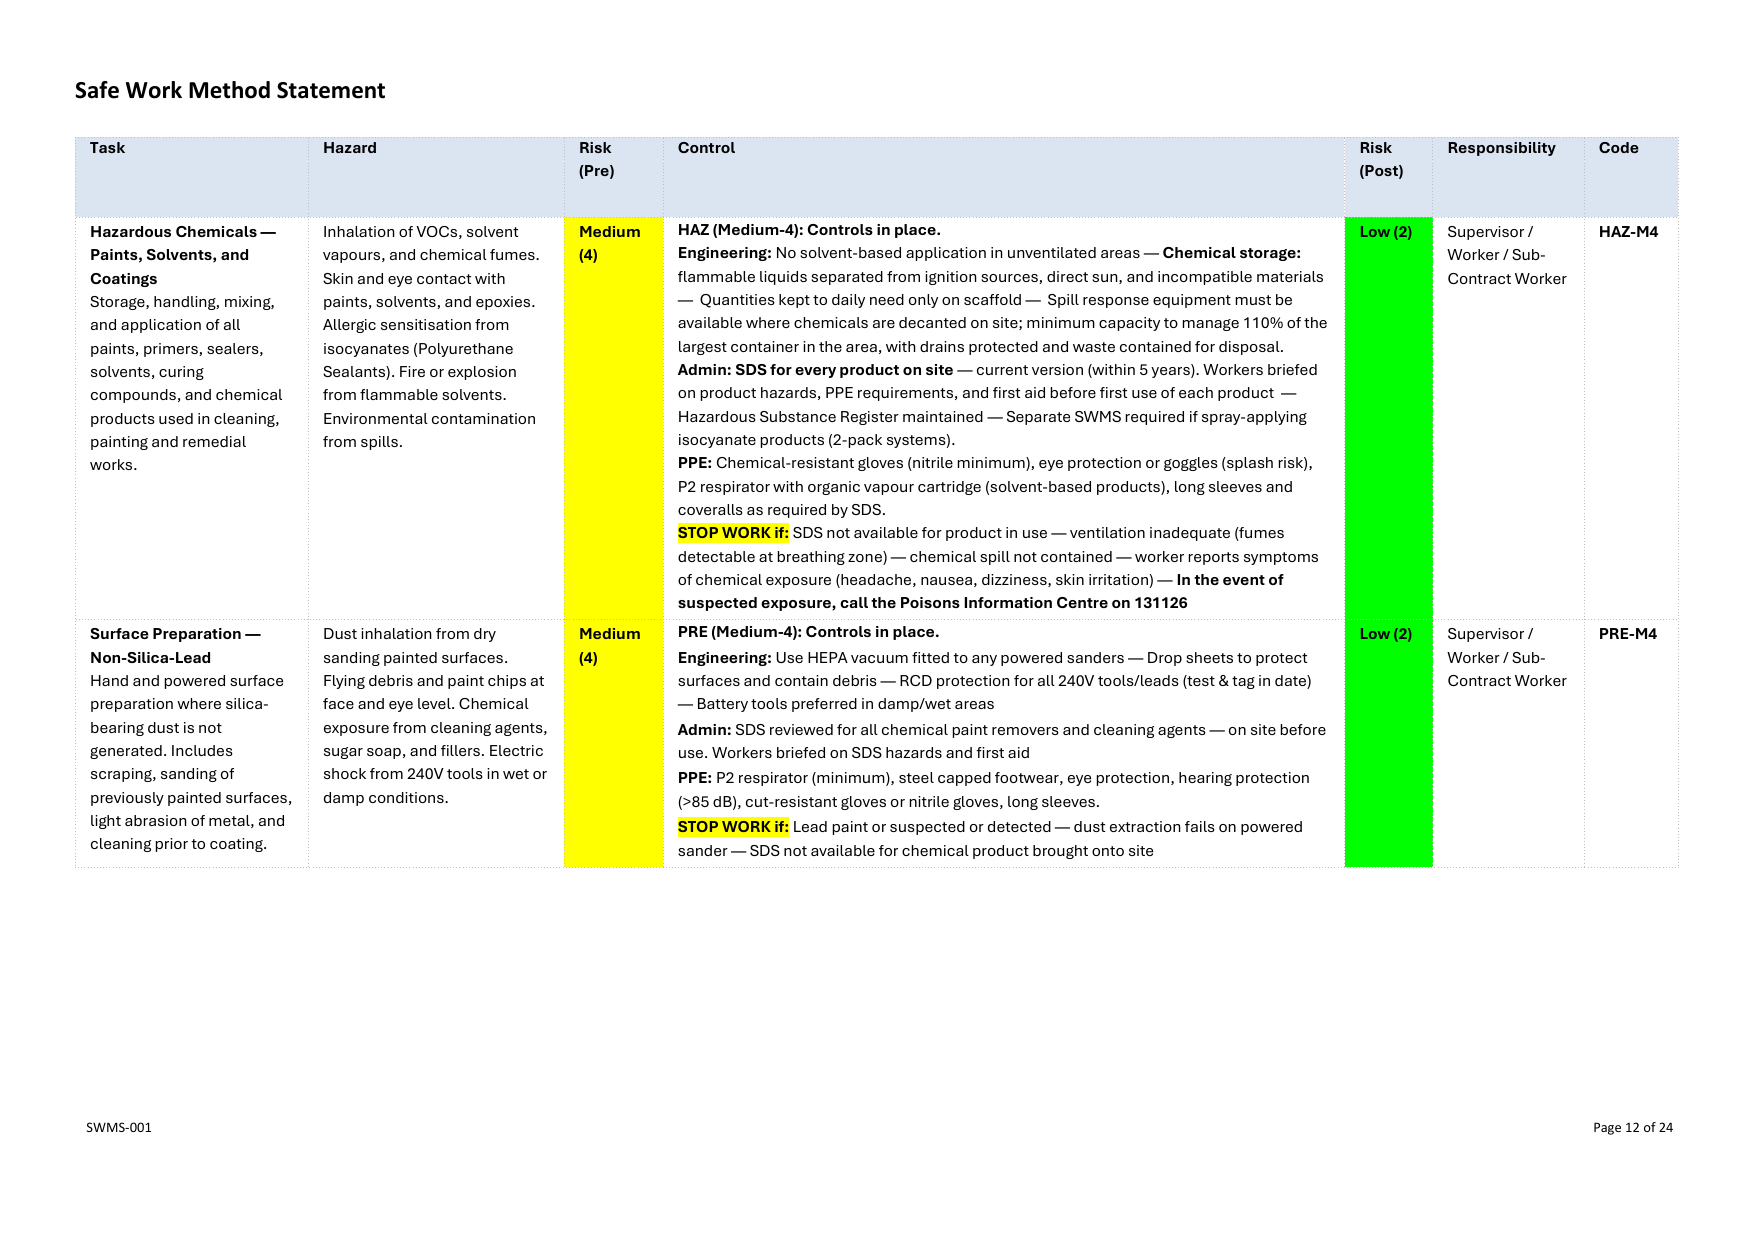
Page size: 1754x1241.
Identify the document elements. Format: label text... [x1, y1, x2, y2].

table_cell Surface Preparation — Non-Silica-Lead Hand and powered surface preparation where silica-bearing dust is not generated. Includes scraping, sanding of previously painted surfaces, light abrasion of metal, and cleaning prior to coating. [75, 619, 308, 867]
table_cell Dust inhalation from dry sanding painted surfaces. Flying debris and paint chips at face and eye level. Chemical exposure from cleaning agents, sugar soap, and fillers. Electric shock from 240V tools in wet or damp conditions. [308, 619, 564, 867]
table_cell Hazardous Chemicals — Paints, Solvents, and Coatings Storage, handling, mixing, and application of all paints, primers, sealers, solvents, curing compounds, and chemical products used in cleaning, painting and remedial works. [75, 217, 308, 619]
table_header Code [1584, 137, 1678, 217]
table_header Risk (Post) [1345, 137, 1433, 217]
table_header Hazard [308, 137, 564, 217]
table_cell HAZ (Medium-4): Controls in place. Engineering: No solvent-based application in unventilated areas — Chemical storage: flammable liquids separated from ignition sources, direct sun, and incompatible materials — Quantities kept to daily need only on scaffold — Spill response equipment must be available where chemicals are decanted on site; minimum capacity to manage 110% of the largest container in the area, with drains protected and waste contained for disposal. Admin: SDS for every product on site — current version (within 5 years). Workers briefed on product hazards, PPE requirements, and first aid before first use of each product — Hazardous Substance Register maintained — Separate SWMS required if spray-applying isocyanate products (2-pack systems). PPE: Chemical-resistant gloves (nitrile minimum), eye protection or goggles (splash risk), P2 respirator with organic vapour cartridge (solvent-based products), long sleeves and coveralls as required by SDS. STOP WORK if: SDS not available for product in use — ventilation inadequate (fumes detectable at breathing zone) — chemical spill not contained — worker reports symptoms of chemical exposure (headache, nausea, dizziness, skin irritation) — In the event of suspected exposure, call the Poisons Information Centre on 131126 [663, 217, 1344, 619]
table_cell Low (2) [1345, 217, 1433, 619]
table_cell Medium (4) [564, 217, 663, 619]
table_header Control [663, 137, 1344, 217]
table_header Task [75, 137, 308, 217]
table_cell Inhalation of VOCs, solvent vapours, and chemical fumes. Skin and eye contact with paints, solvents, and epoxies. Allergic sensitisation from isocyanates (Polyurethane Sealants). Fire or explosion from flammable solvents. Environmental contamination from spills. [308, 217, 564, 619]
table_cell PRE (Medium-4): Controls in place. Engineering: Use HEPA vacuum fitted to any powered sanders — Drop sheets to protect surfaces and contain debris — RCD protection for all 240V tools/leads (test & tag in date) — Battery tools preferred in damp/wet areas Admin: SDS reviewed for all chemical paint removers and cleaning agents — on site before use. Workers briefed on SDS hazards and first aid PPE: P2 respirator (minimum), steel capped footwear, eye protection, hearing protection (>85 dB), cut-resistant gloves or nitrile gloves, long sleeves. STOP WORK if: Lead paint or suspected or detected — dust extraction fails on powered sander — SDS not available for chemical product brought onto site [663, 619, 1344, 867]
table_cell Supervisor / Worker / Sub-Contract Worker [1433, 619, 1584, 867]
table_cell Low (2) [1345, 619, 1433, 867]
table_cell Medium (4) [564, 619, 663, 867]
table_header Risk (Pre) [564, 137, 663, 217]
table_cell PRE-M4 [1584, 619, 1678, 867]
table_header Responsibility [1433, 137, 1584, 217]
table_cell HAZ-M4 [1584, 217, 1678, 619]
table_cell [1433, 217, 1584, 619]
